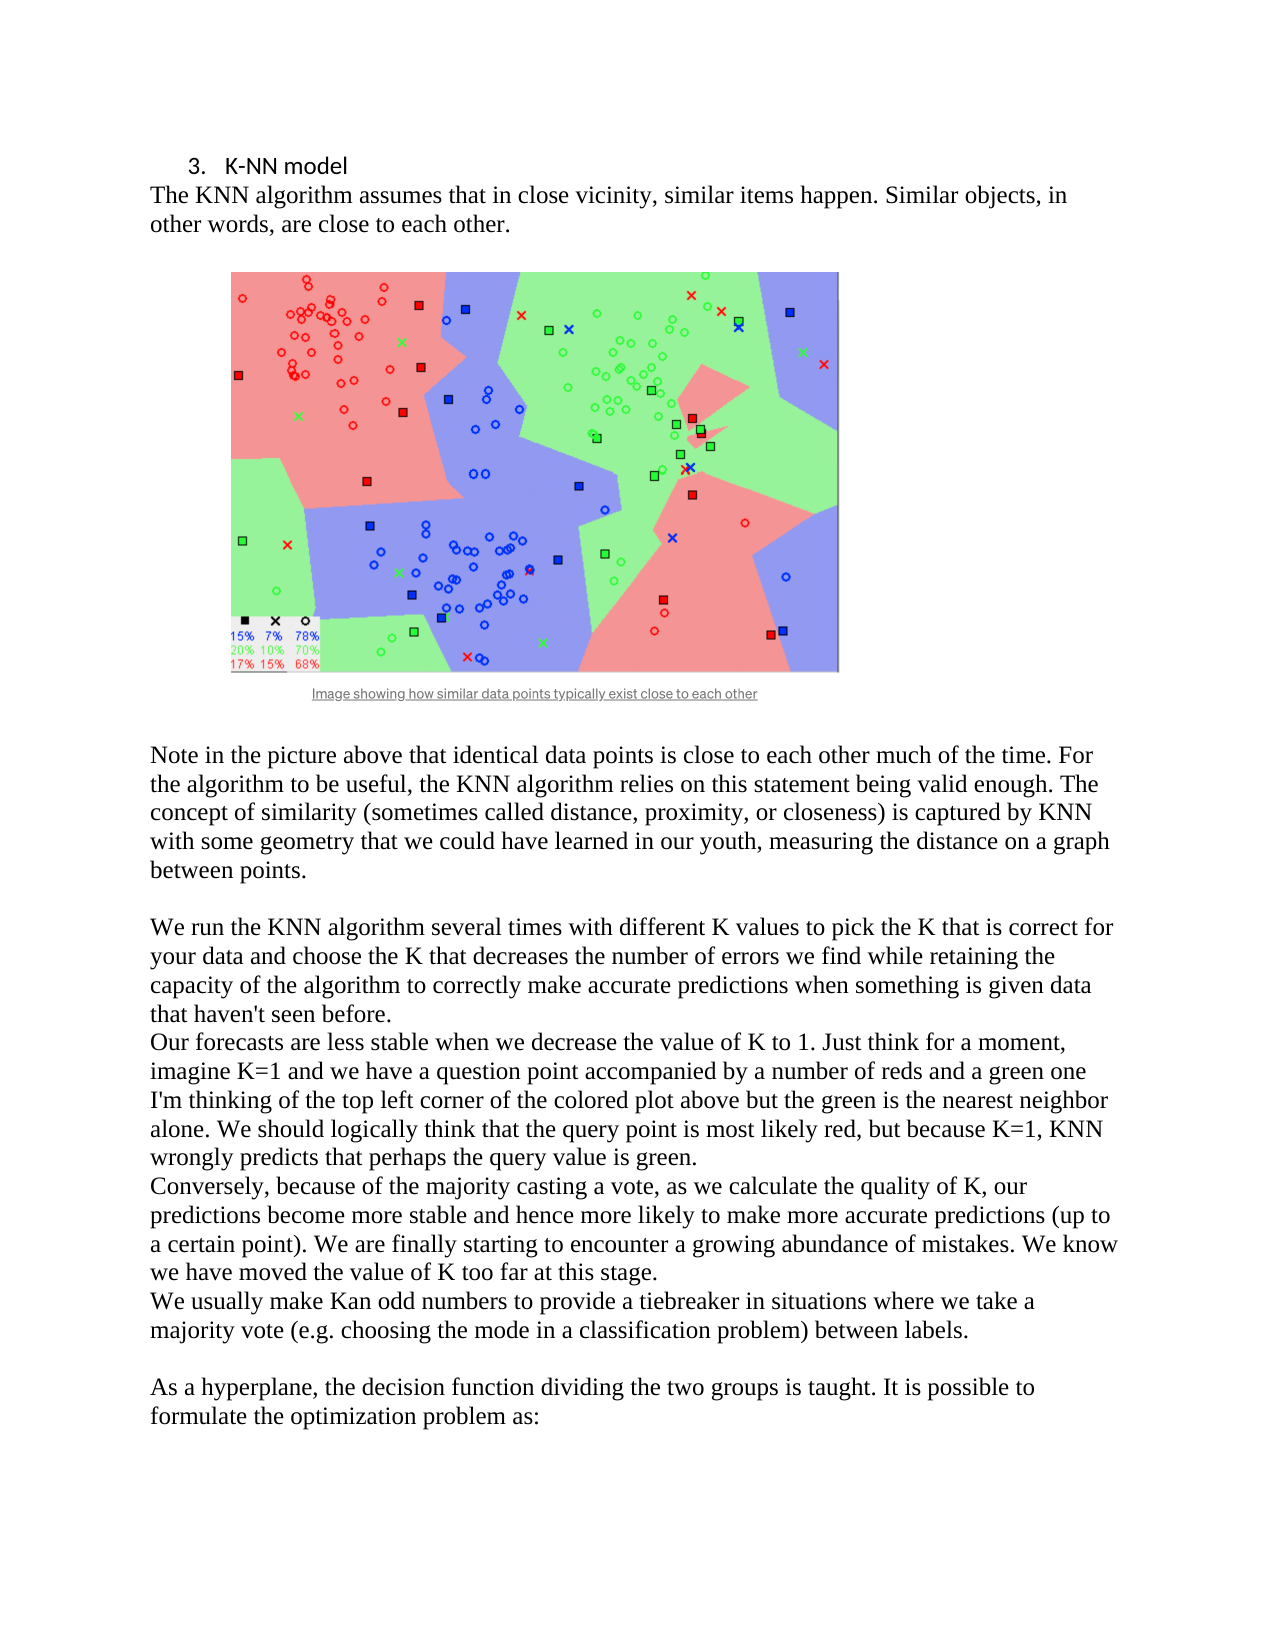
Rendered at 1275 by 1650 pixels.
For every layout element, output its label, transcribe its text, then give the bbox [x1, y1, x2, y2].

text Note in the picture above that identical data points is close to each other much of the time. For the algorithm to be useful, the KNN algorithm relies on this statement being valid enough. The concept of similarity (sometimes called distance, proximity, or closeness) is captured by KNN with some geometry that we could have learned in our youth, measuring the distance on a graph between points. [150, 740, 1125, 884]
text We run the KNN algorithm several times with different K values to pick the K that is correct for your data and choose the K that decreases the number of errors we find while retaining the capacity of the algorithm to correctly make accurate predictions when something is given data that haven't seen before. [150, 912, 1125, 1027]
picture [225, 266, 843, 712]
text As a hyperplane, the decision function dividing the two groups is taught. It is possible to formulate the optimization problem as: [150, 1372, 1125, 1430]
text The KNN algorithm assumes that in close vicinity, similar items happen. Similar objects, in other words, are close to each other. [150, 181, 1125, 238]
list K-NN model [187, 150, 1125, 181]
text Our forecasts are less stable when we decrease the value of K to 1. Just think for a moment, imagine K=1 and we have a question point accompanied by a number of reds and a green one I'm thinking of the top left corner of the colored plot above but the green is the nearest neighbor alone. We should logically think that the query point is most likely red, but because K=1, KNN wrongly predicts that perhaps the query value is green. [150, 1027, 1125, 1171]
text Conversely, because of the majority casting a vote, as we calculate the quality of K, our predictions become more stable and hence more likely to make more accurate predictions (up to a certain point). We are finally starting to encounter a growing abundance of mistakes. We know we have moved the value of K too far at this stage. [150, 1171, 1125, 1286]
text We usually make Kan odd numbers to provide a tiebreaker in situations where we take a majority vote (e.g. choosing the mode in a classification problem) between labels. [150, 1286, 1125, 1344]
